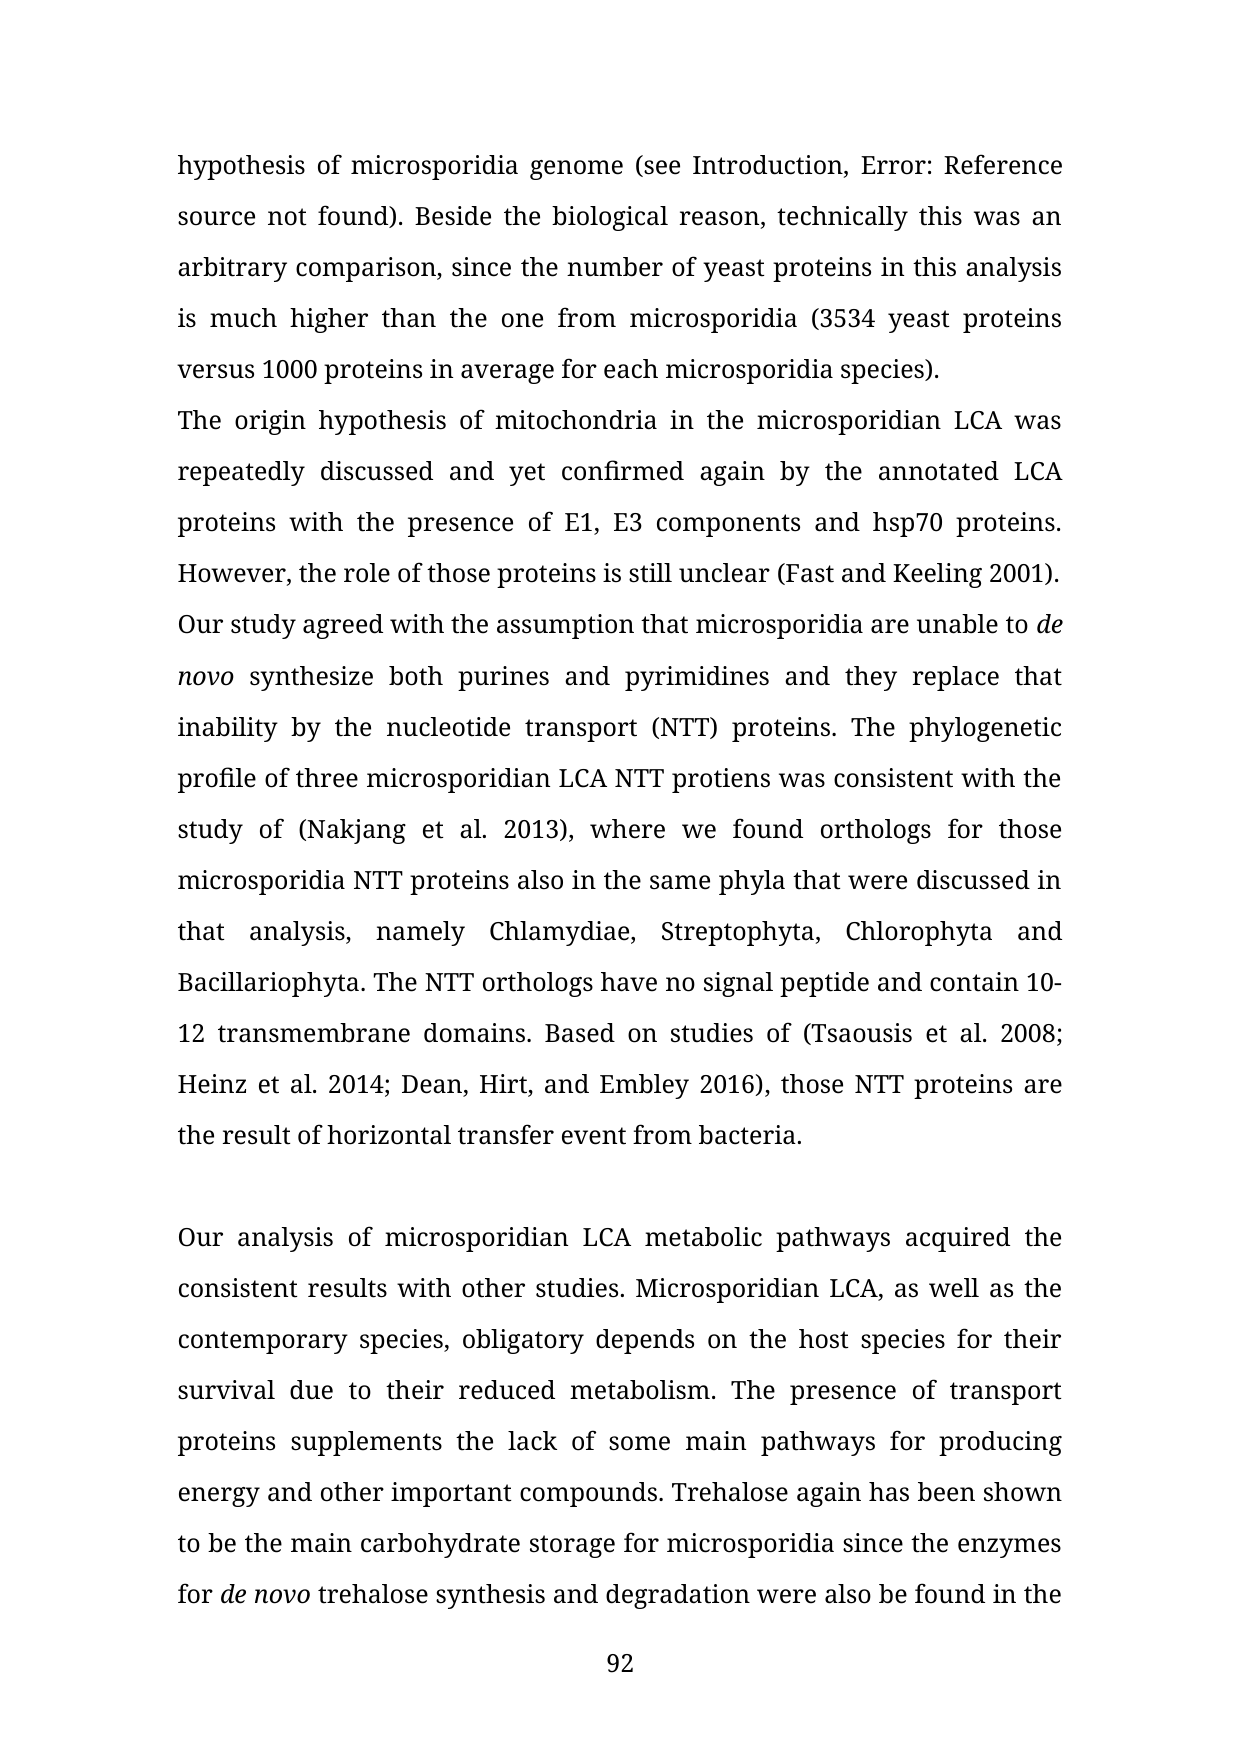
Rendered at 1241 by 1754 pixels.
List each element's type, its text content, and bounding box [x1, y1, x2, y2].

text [177, 148, 1063, 386]
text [177, 1219, 1063, 1611]
text The origin hypothesis of mitochondria in the microsporidian LCA was repeatedly discussed and yet confirmed again by the annotated LCA proteins with the presence of E1, E3 components and hsp70 proteins. However, the role of those proteins is still unclear (Fast and Keeling 2001). [177, 403, 1063, 590]
text Our study agreed with the assumption that microsporidia are unable to de novo synthesize both purines and pyrimidines and they replace that inability by the nucleotide transport (NTT) proteins. The phylogenetic profile of three microsporidian LCA NTT protiens was consistent with the study of (Nakjang et al. 2013), where we found orthologs for those microsporidia NTT proteins also in the same phyla that were discussed in that analysis, namely Chlamydiae, Streptophyta, Chlorophyta and Bacillariophyta. The NTT orthologs have no signal peptide and contain 10-12 transmembrane domains. Based on studies of (Tsaousis et al. 2008; Heinz et al. 2014; Dean, Hirt, and Embley 2016), those NTT proteins are the result of horizontal transfer event from bacteria. [177, 607, 1063, 1152]
